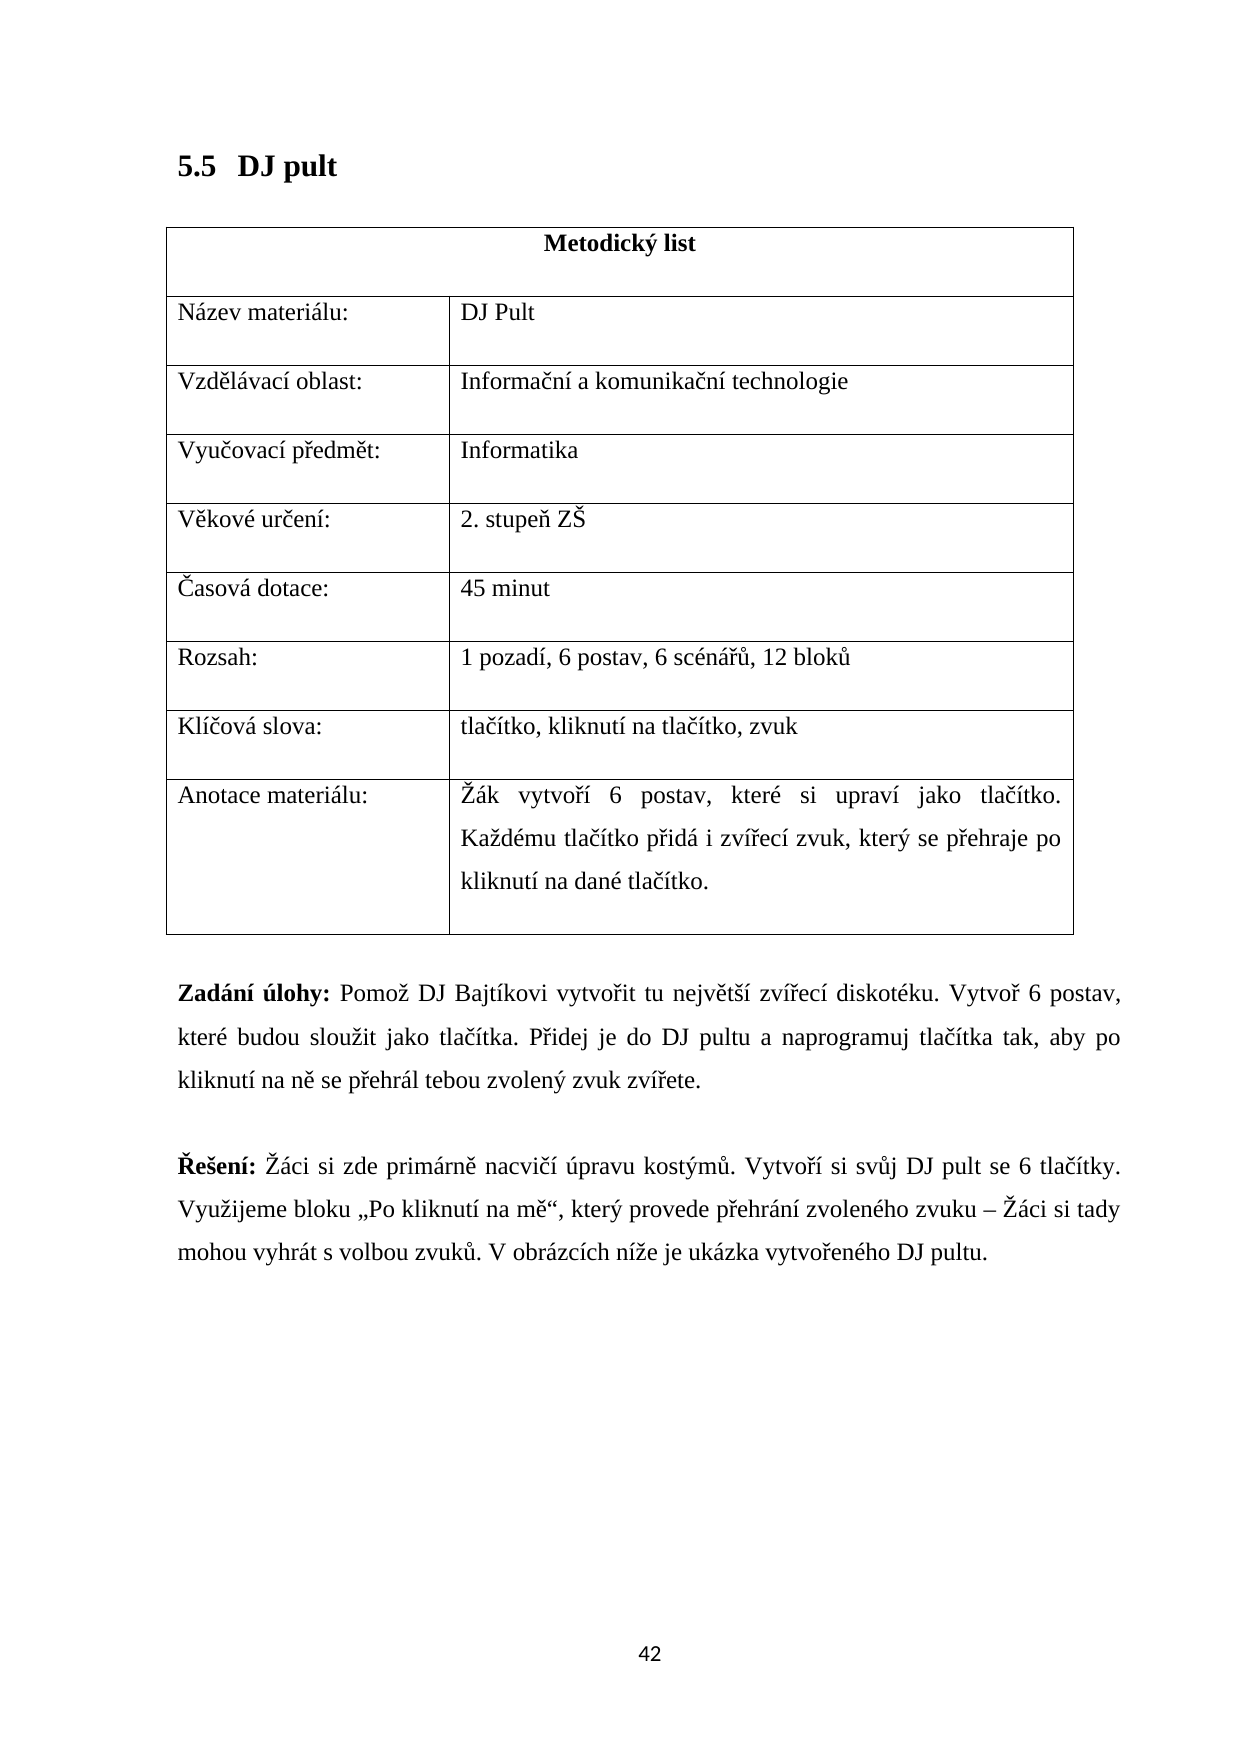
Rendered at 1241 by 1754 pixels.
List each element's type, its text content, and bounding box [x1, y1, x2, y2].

table_cell Časová dotace: [167, 573, 449, 641]
table_cell Název materiálu: [167, 297, 449, 365]
table_cell Klíčová slova: [167, 711, 449, 779]
table_cell Informační a komunikační technologie [450, 366, 1073, 434]
table_cell Vyučovací předmět: [167, 435, 449, 503]
table_cell 45 minut [450, 573, 1073, 641]
table_cell Žák vytvoří 6 postav, které si upraví jako tlačítko. Každému tlačítko přidá i zvířecí zvuk, který se přehraje po kliknutí na dané tlačítko. [450, 780, 1073, 934]
table_cell 2. stupeň ZŠ [450, 504, 1073, 572]
table_cell Vzdělávací oblast: [167, 366, 449, 434]
table_cell Informatika [450, 435, 1073, 503]
table_cell 1 pozadí, 6 postav, 6 scénářů, 12 bloků [450, 642, 1073, 710]
table_header Metodický list [167, 228, 1073, 296]
subtitle DJ pult [177, 148, 1122, 184]
table_cell Anotace materiálu: [167, 780, 449, 934]
table_cell Věkové určení: [167, 504, 449, 572]
table_cell DJ Pult [450, 297, 1073, 365]
table_cell tlačítko, kliknutí na tlačítko, zvuk [450, 711, 1073, 779]
text Řešení: Žáci si zde primárně nacvičí úpravu kostýmů. Vytvoří si svůj DJ pult se 6 tlačítky. Využijeme bloku „Po kliknutí na mě“, který provede přehrání zvoleného zvuku – Žáci si tady mohou vyhrát s volbou zvuků. V obrázcích níže je ukázka vytvořeného DJ pultu. [177, 1151, 1122, 1266]
text Zadání úlohy: Pomož DJ Bajtíkovi vytvořit tu největší zvířecí diskotéku. Vytvoř 6 postav, které budou sloužit jako tlačítka. Přidej je do DJ pultu a naprogramuj tlačítka tak, aby po kliknutí na ně se přehrál tebou zvolený zvuk zvířete. [177, 978, 1122, 1093]
table_cell Rozsah: [167, 642, 449, 710]
